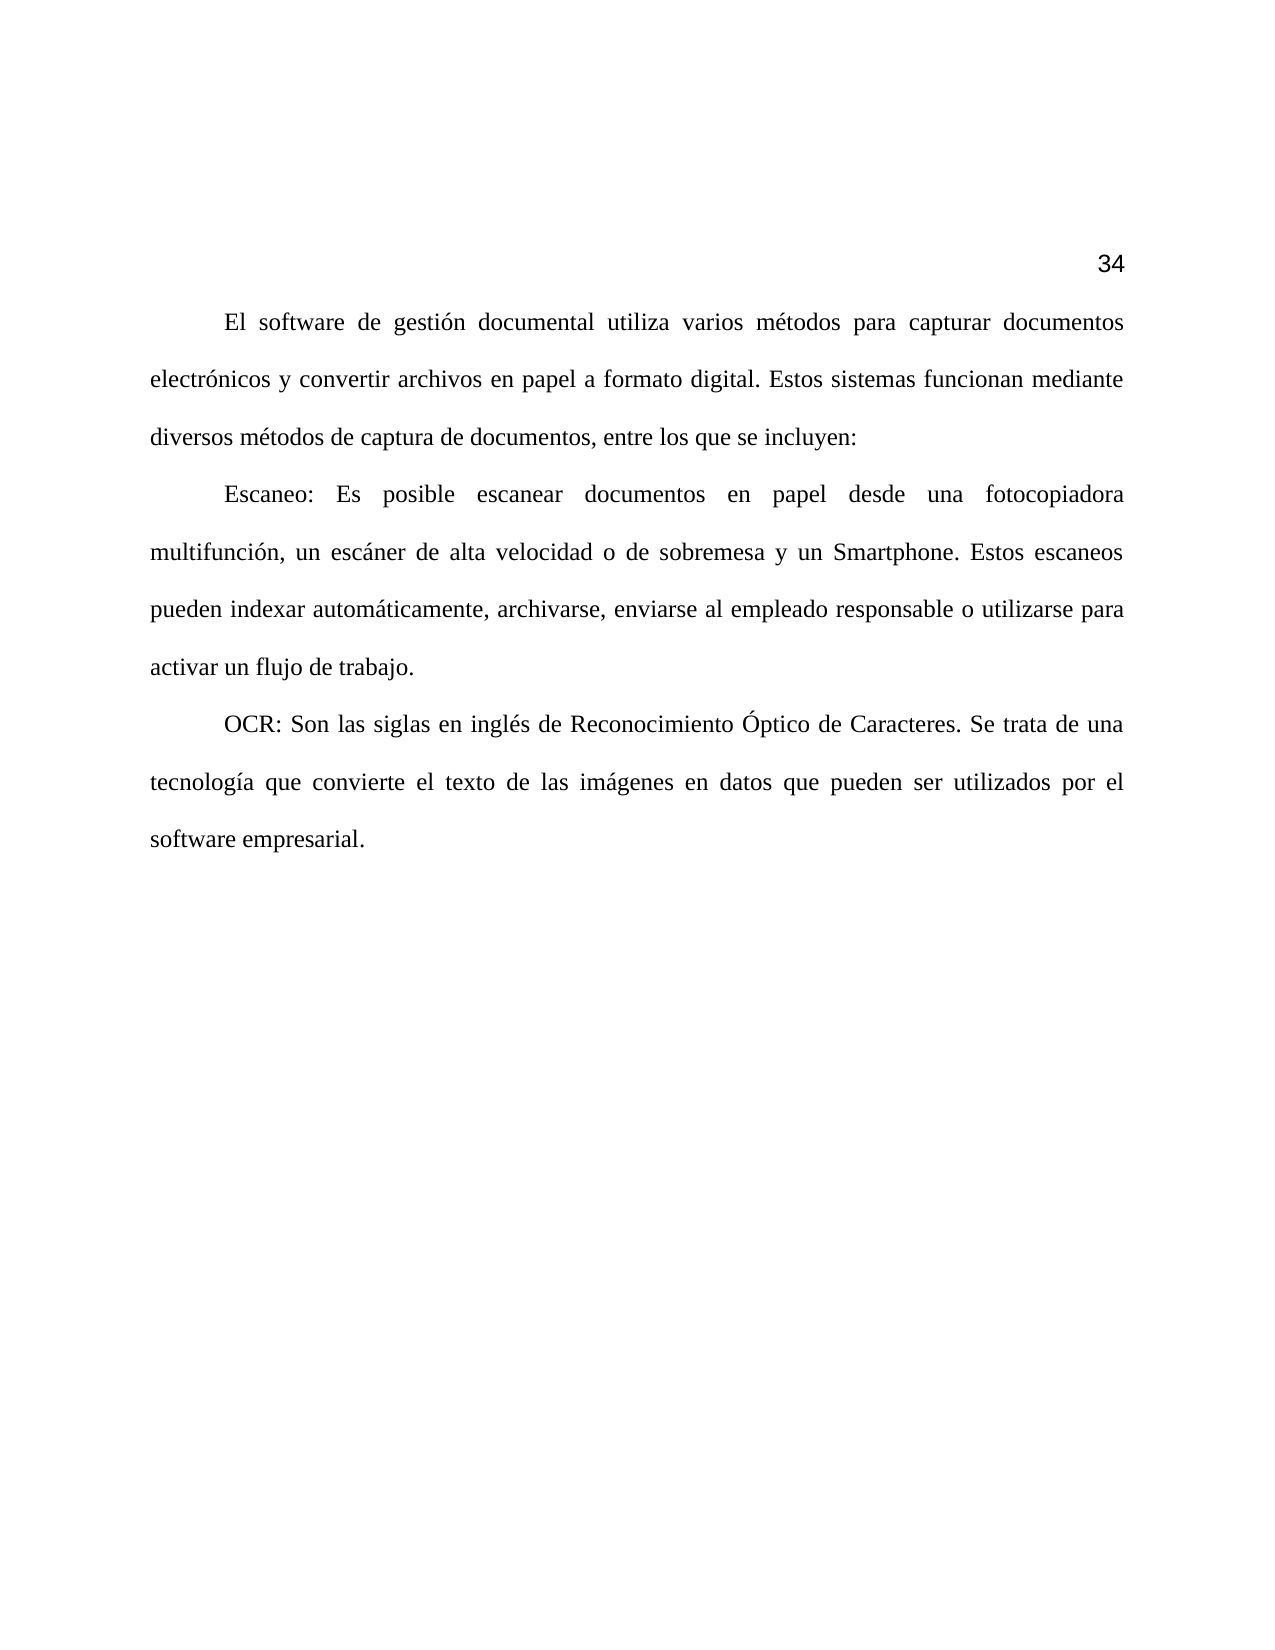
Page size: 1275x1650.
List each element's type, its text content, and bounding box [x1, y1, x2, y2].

text Escaneo: Es posible escanear documentos en papel desde una fotocopiadora multifunción, un escáner de alta velocidad o de sobremesa y un Smartphone. Estos escaneos pueden indexar automáticamente, archivarse, enviarse al empleado responsable o utilizarse para activar un flujo de trabajo. [150, 479, 1125, 681]
text El software de gestión documental utiliza varios métodos para capturar documentos electrónicos y convertir archivos en papel a formato digital. Estos sistemas funcionan mediante diversos métodos de captura de documentos, entre los que se incluyen: [150, 307, 1125, 451]
text OCR: Son las siglas en inglés de Reconocimiento Óptico de Caracteres. Se trata de una tecnología que convierte el texto de las imágenes en datos que pueden ser utilizados por el software empresarial. [150, 709, 1125, 853]
